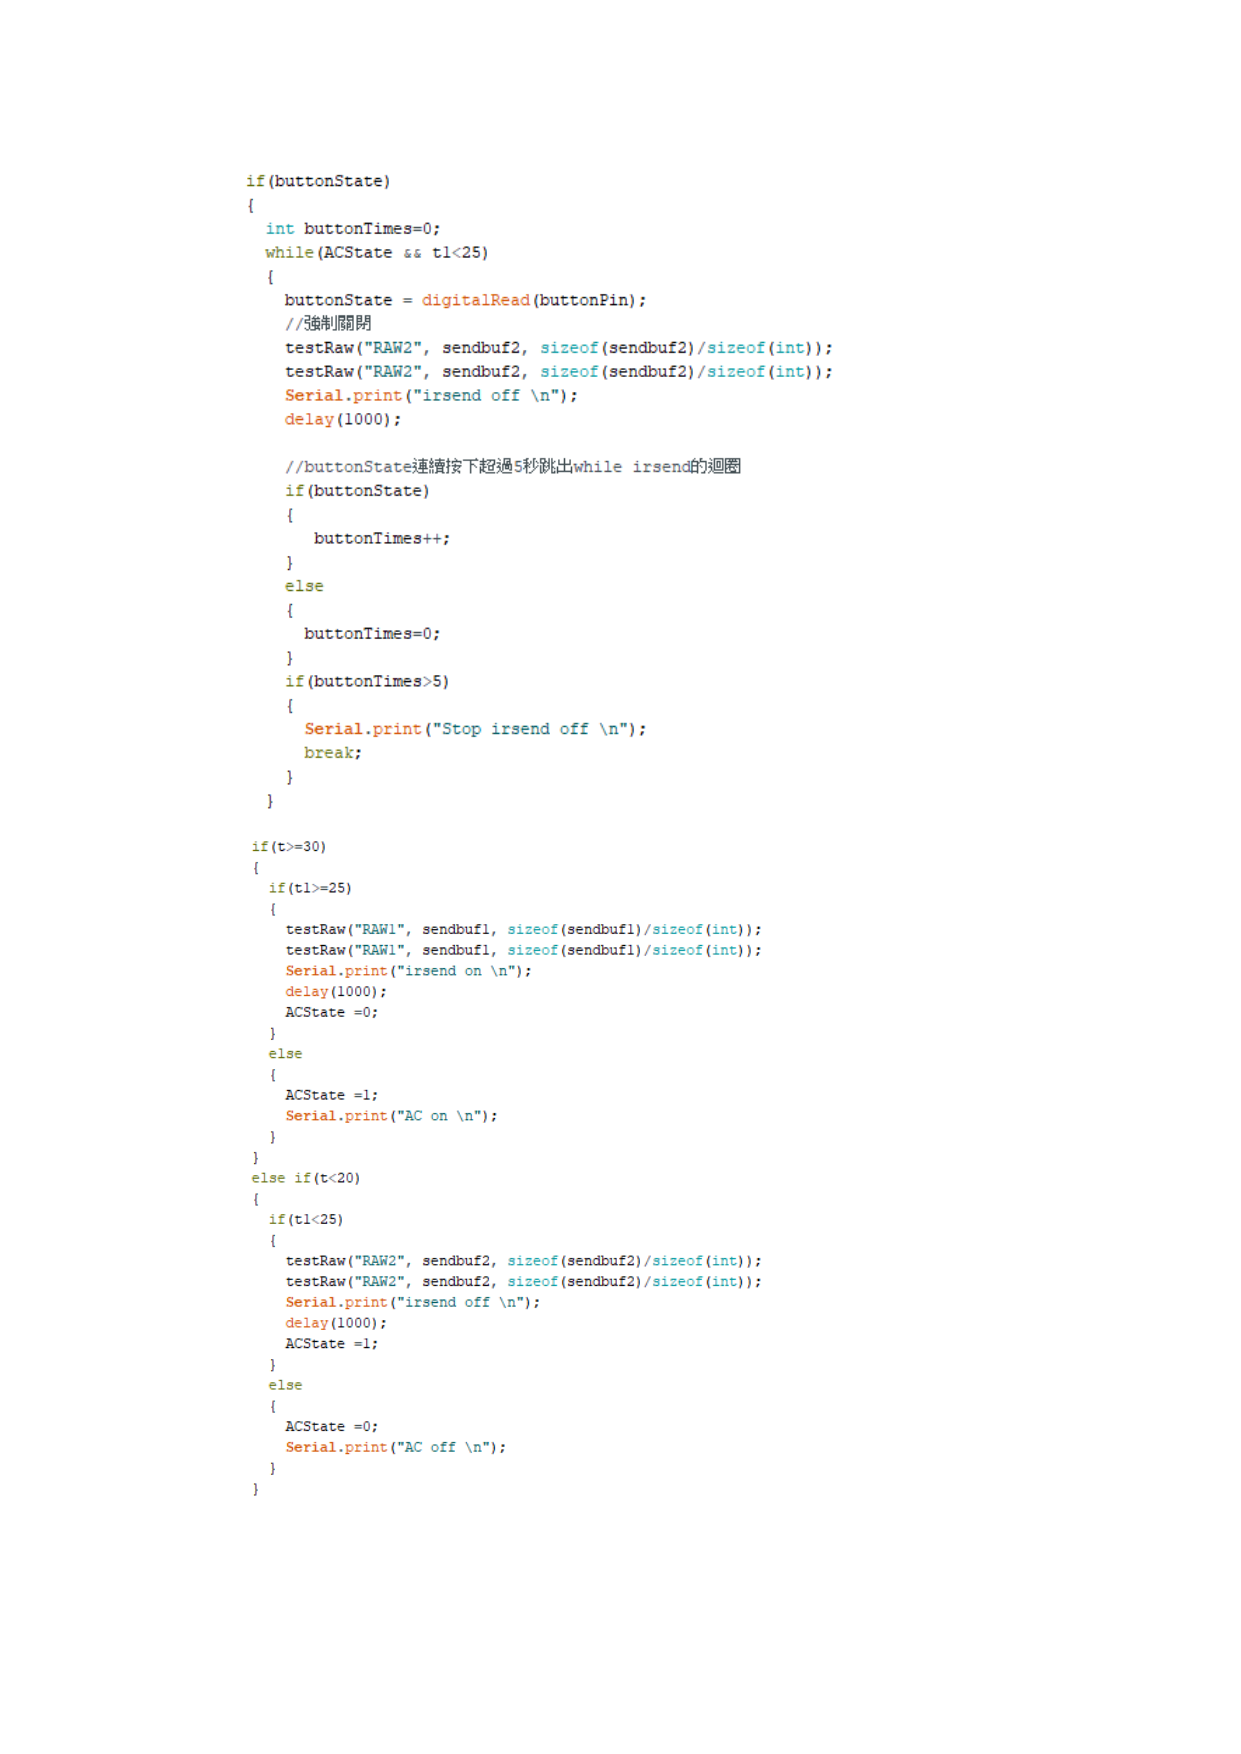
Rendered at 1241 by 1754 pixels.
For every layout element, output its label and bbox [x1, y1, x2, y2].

picture [225, 164, 889, 817]
picture [225, 839, 797, 1503]
